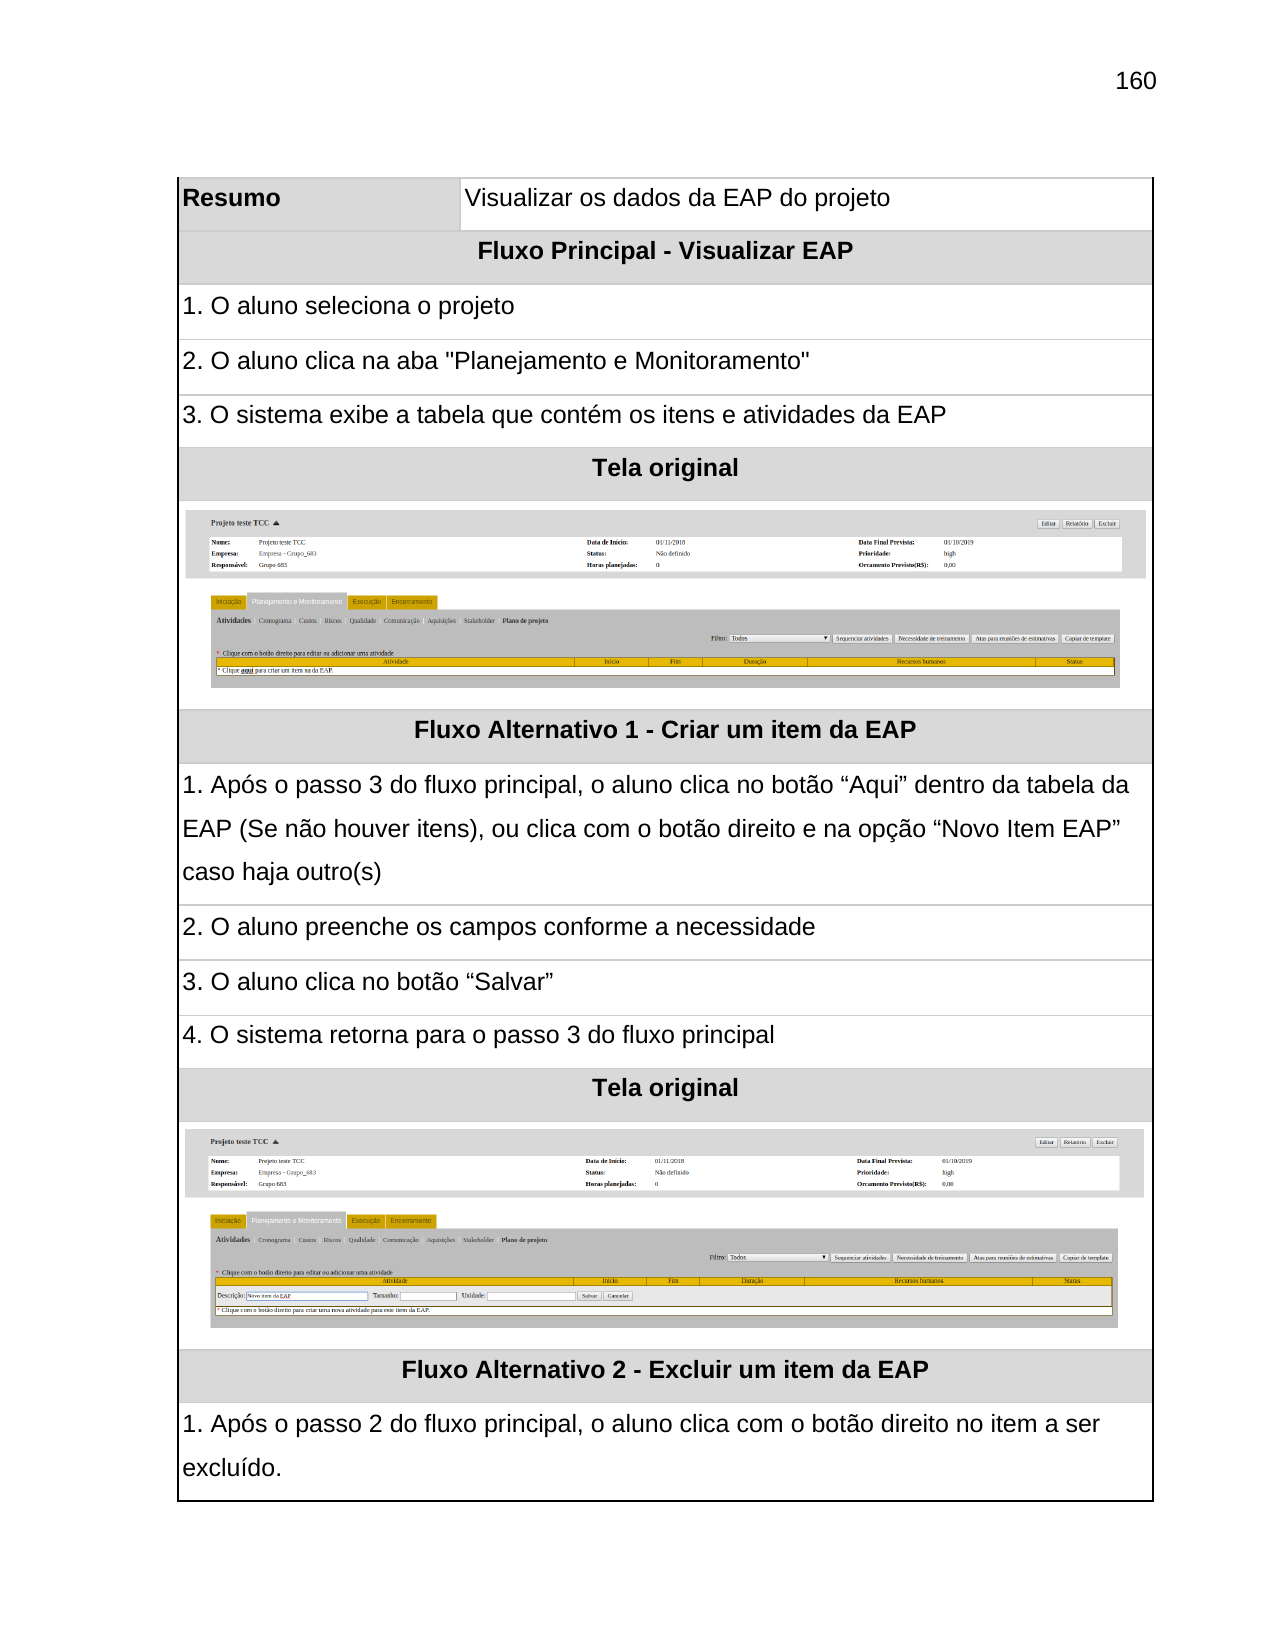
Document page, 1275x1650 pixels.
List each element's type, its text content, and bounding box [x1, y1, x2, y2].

table_cell 4. O sistema retorna para o passo 3 do fluxo principal [179, 1016, 1152, 1068]
picture [182, 1126, 1148, 1331]
table_cell Tela original [179, 1069, 1152, 1121]
table_cell Fluxo Alternativo 2 - Excluir um item da EAP [179, 1351, 1152, 1402]
table_cell Fluxo Alternativo 1 - Criar um item da EAP [179, 711, 1152, 762]
table_cell 2. O aluno preenche os campos conforme a necessidade [179, 906, 1152, 959]
picture [182, 505, 1148, 691]
table_cell 3. O aluno clica no botão “Salvar” [179, 961, 1152, 1015]
table_cell 1. O aluno seleciona o projeto [179, 285, 1152, 338]
table_cell Fluxo Principal - Visualizar EAP [179, 232, 1152, 283]
table_cell Visualizar os dados da EAP do projeto [461, 179, 1152, 230]
table_cell 3. O sistema exibe a tabela que contém os itens e atividades da EAP [179, 396, 1152, 447]
table_cell [179, 1122, 1152, 1349]
table_cell 1. Após o passo 3 do fluxo principal, o aluno clica no botão “Aqui” dentro da tabela da EAP (Se não houver itens), ou clica com o botão direito e na opção “Novo Item EAP” caso haja outro(s) [179, 764, 1152, 904]
table_cell [179, 501, 1152, 709]
table_cell Tela original [179, 448, 1152, 500]
table_cell 2. O aluno clica na aba "Planejamento e Monitoramento" [179, 340, 1152, 394]
table_cell 1. Após o passo 2 do fluxo principal, o aluno clica com o botão direito no item a ser excluído. [179, 1403, 1152, 1500]
table_cell Resumo [179, 179, 459, 230]
